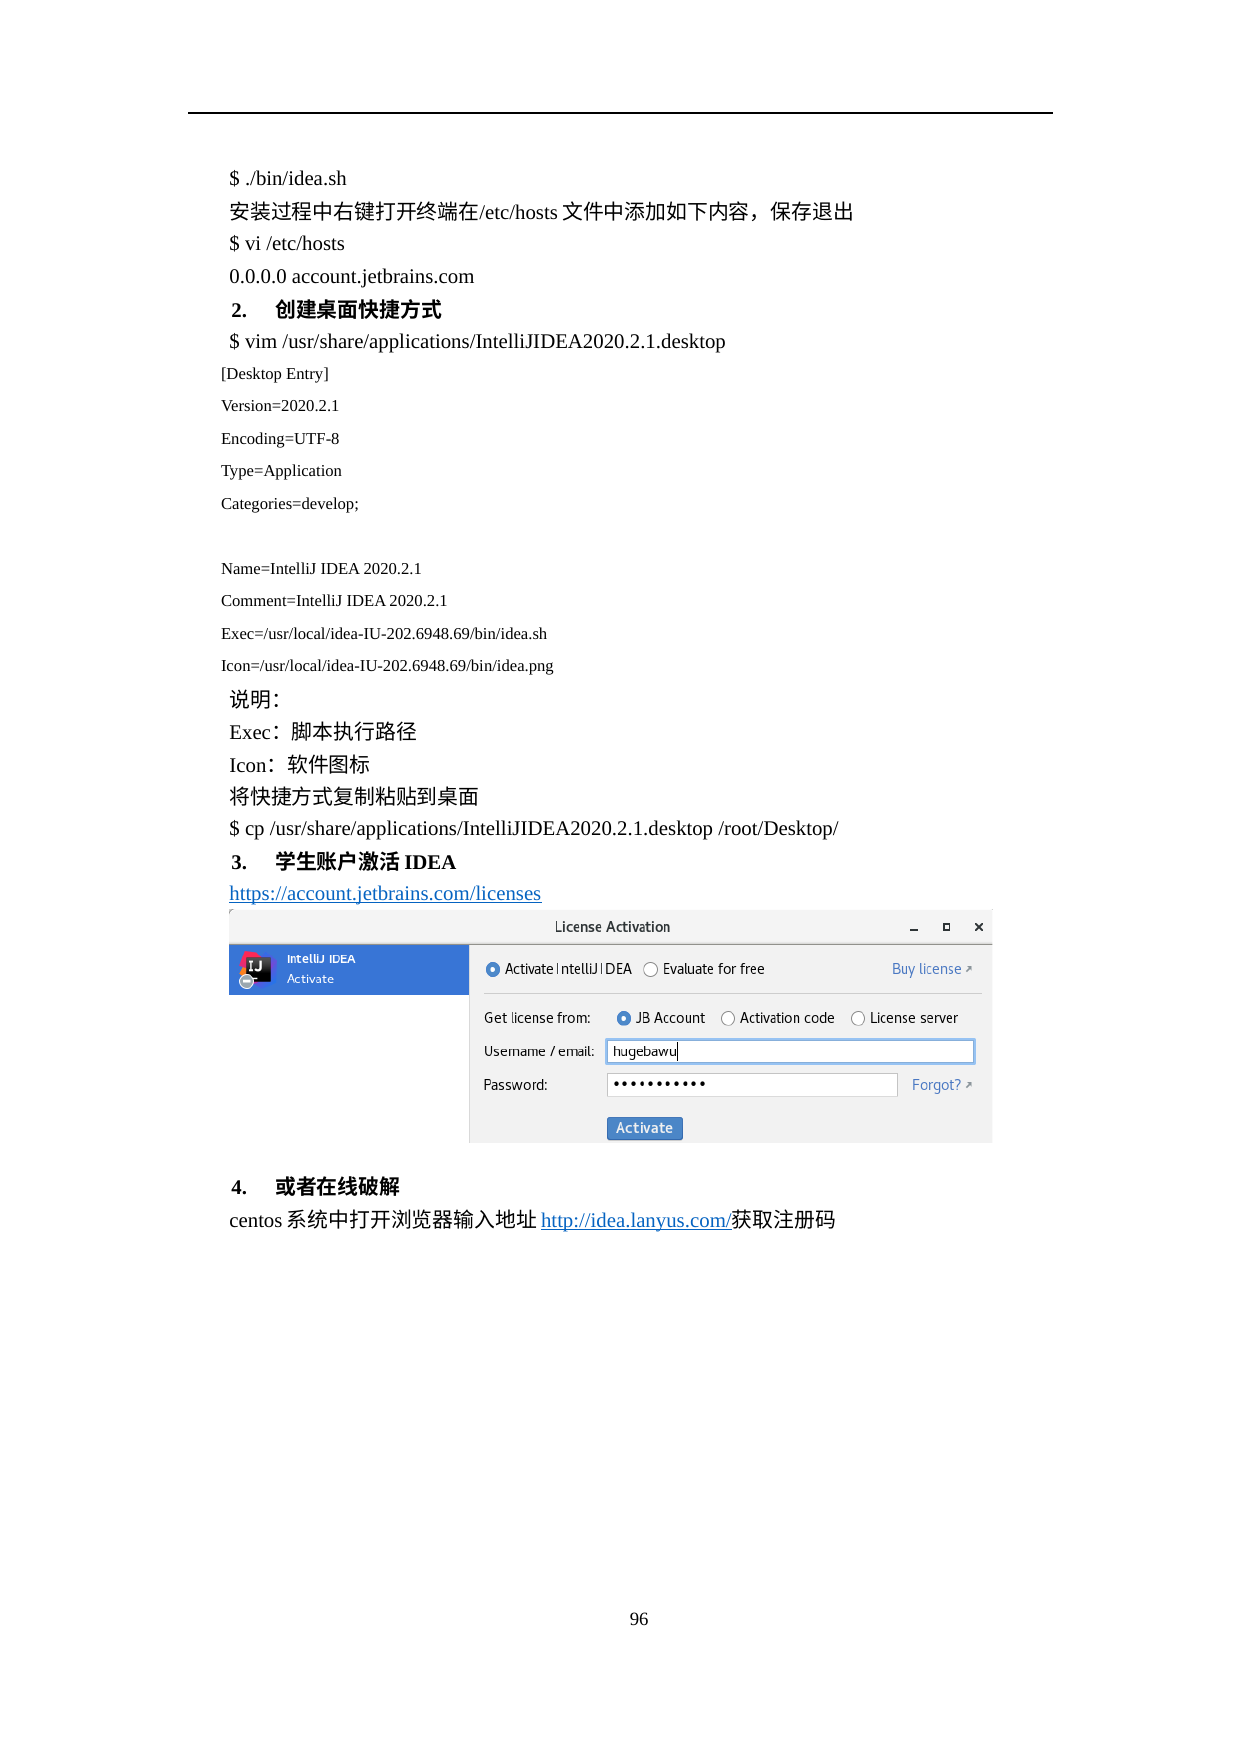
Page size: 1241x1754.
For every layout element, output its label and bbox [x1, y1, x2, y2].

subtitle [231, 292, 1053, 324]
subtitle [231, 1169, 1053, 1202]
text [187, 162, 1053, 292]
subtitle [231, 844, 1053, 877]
picture [229, 909, 993, 1143]
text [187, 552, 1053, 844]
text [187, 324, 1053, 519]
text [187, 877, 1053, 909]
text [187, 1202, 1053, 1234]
